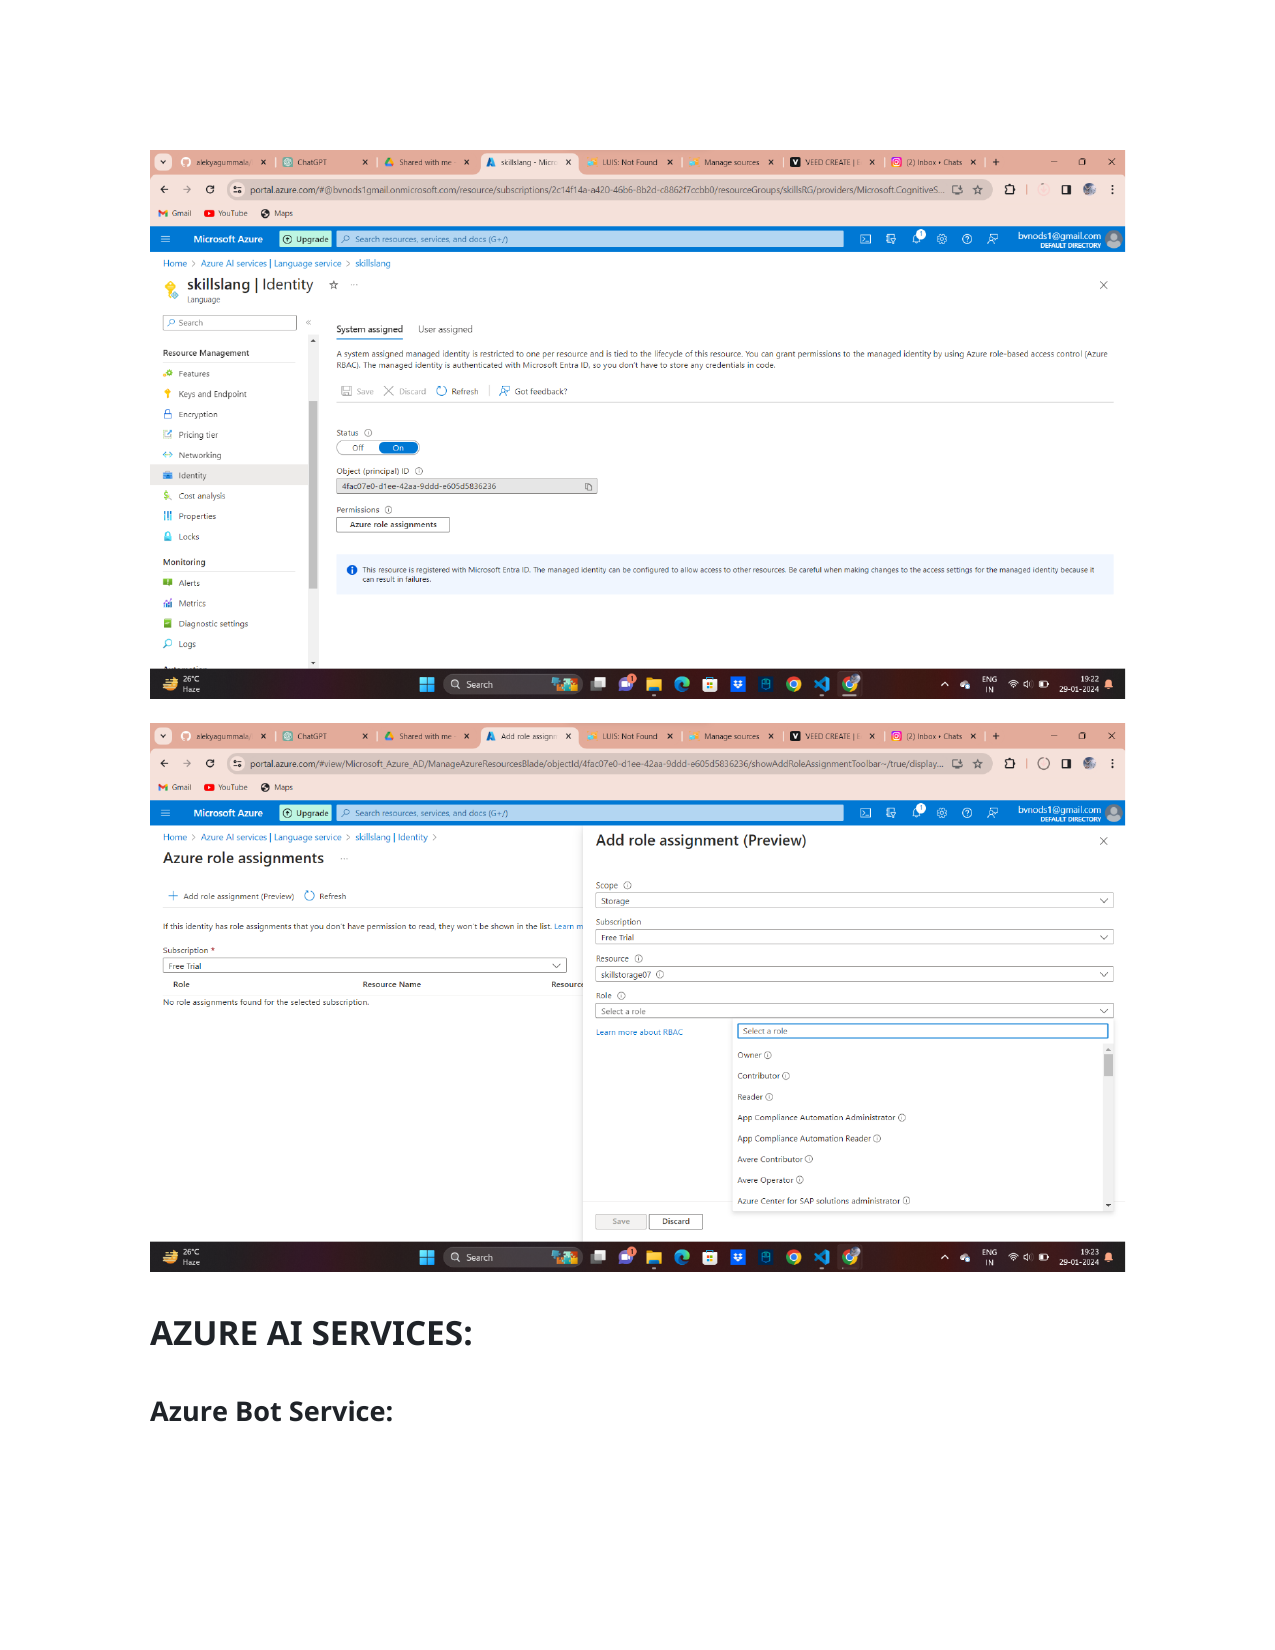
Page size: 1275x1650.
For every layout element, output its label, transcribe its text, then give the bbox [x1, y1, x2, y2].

picture [150, 150, 1125, 699]
text AZURE AI SERVICES: [150, 1309, 1125, 1355]
text Azure Bot Service: [150, 1392, 1125, 1429]
picture [150, 723, 1125, 1272]
